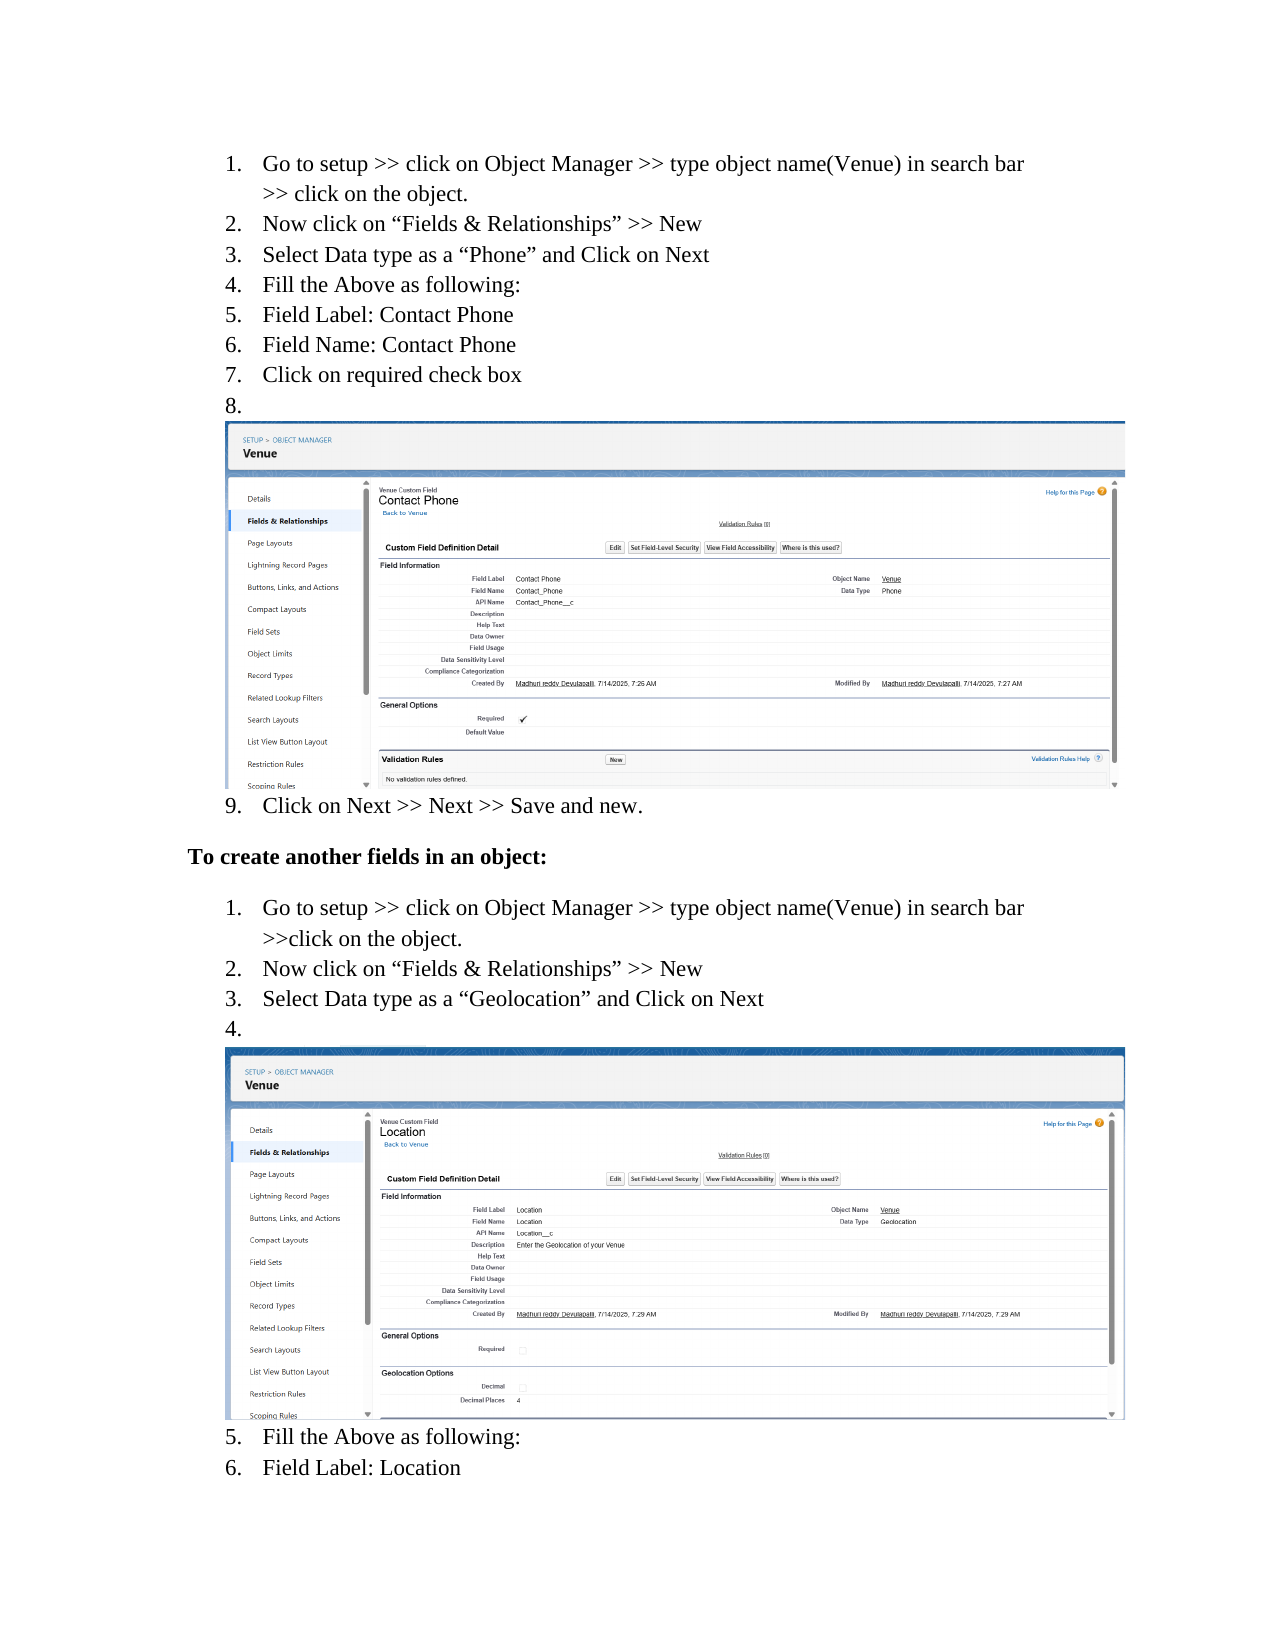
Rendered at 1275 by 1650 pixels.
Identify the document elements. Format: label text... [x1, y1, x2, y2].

list Now click on “Fields & Relationships” >> New [225, 955, 1087, 981]
list Go to setup >> click on Object Manager >> type object name(Venue) in search bar >> click on the object. [225, 150, 1087, 207]
list Field Name: Contact Phone [225, 331, 1087, 358]
list Go to setup >> click on Object Manager >> type object name(Venue) in search bar >>click on the object. [225, 894, 1087, 951]
list Click on required check box [225, 361, 1087, 388]
list Now click on “Fields & Relationships” >> New [225, 210, 1087, 237]
picture [225, 1045, 1125, 1420]
list Click on Next >> Next >> Save and new. [225, 792, 1087, 819]
picture [225, 421, 1125, 789]
text To create another fields in an object: [187, 843, 1087, 870]
list Select Data type as a “Geolocation” and Click on Next [225, 985, 1087, 1011]
list Fill the Above as following: [225, 271, 1087, 297]
list Select Data type as a “Phone” and Click on Next [225, 241, 1087, 267]
list Fill the Above as following: [225, 1423, 1087, 1450]
list Field Label: Location [225, 1453, 1087, 1480]
list Field Label: Contact Phone [225, 301, 1087, 327]
